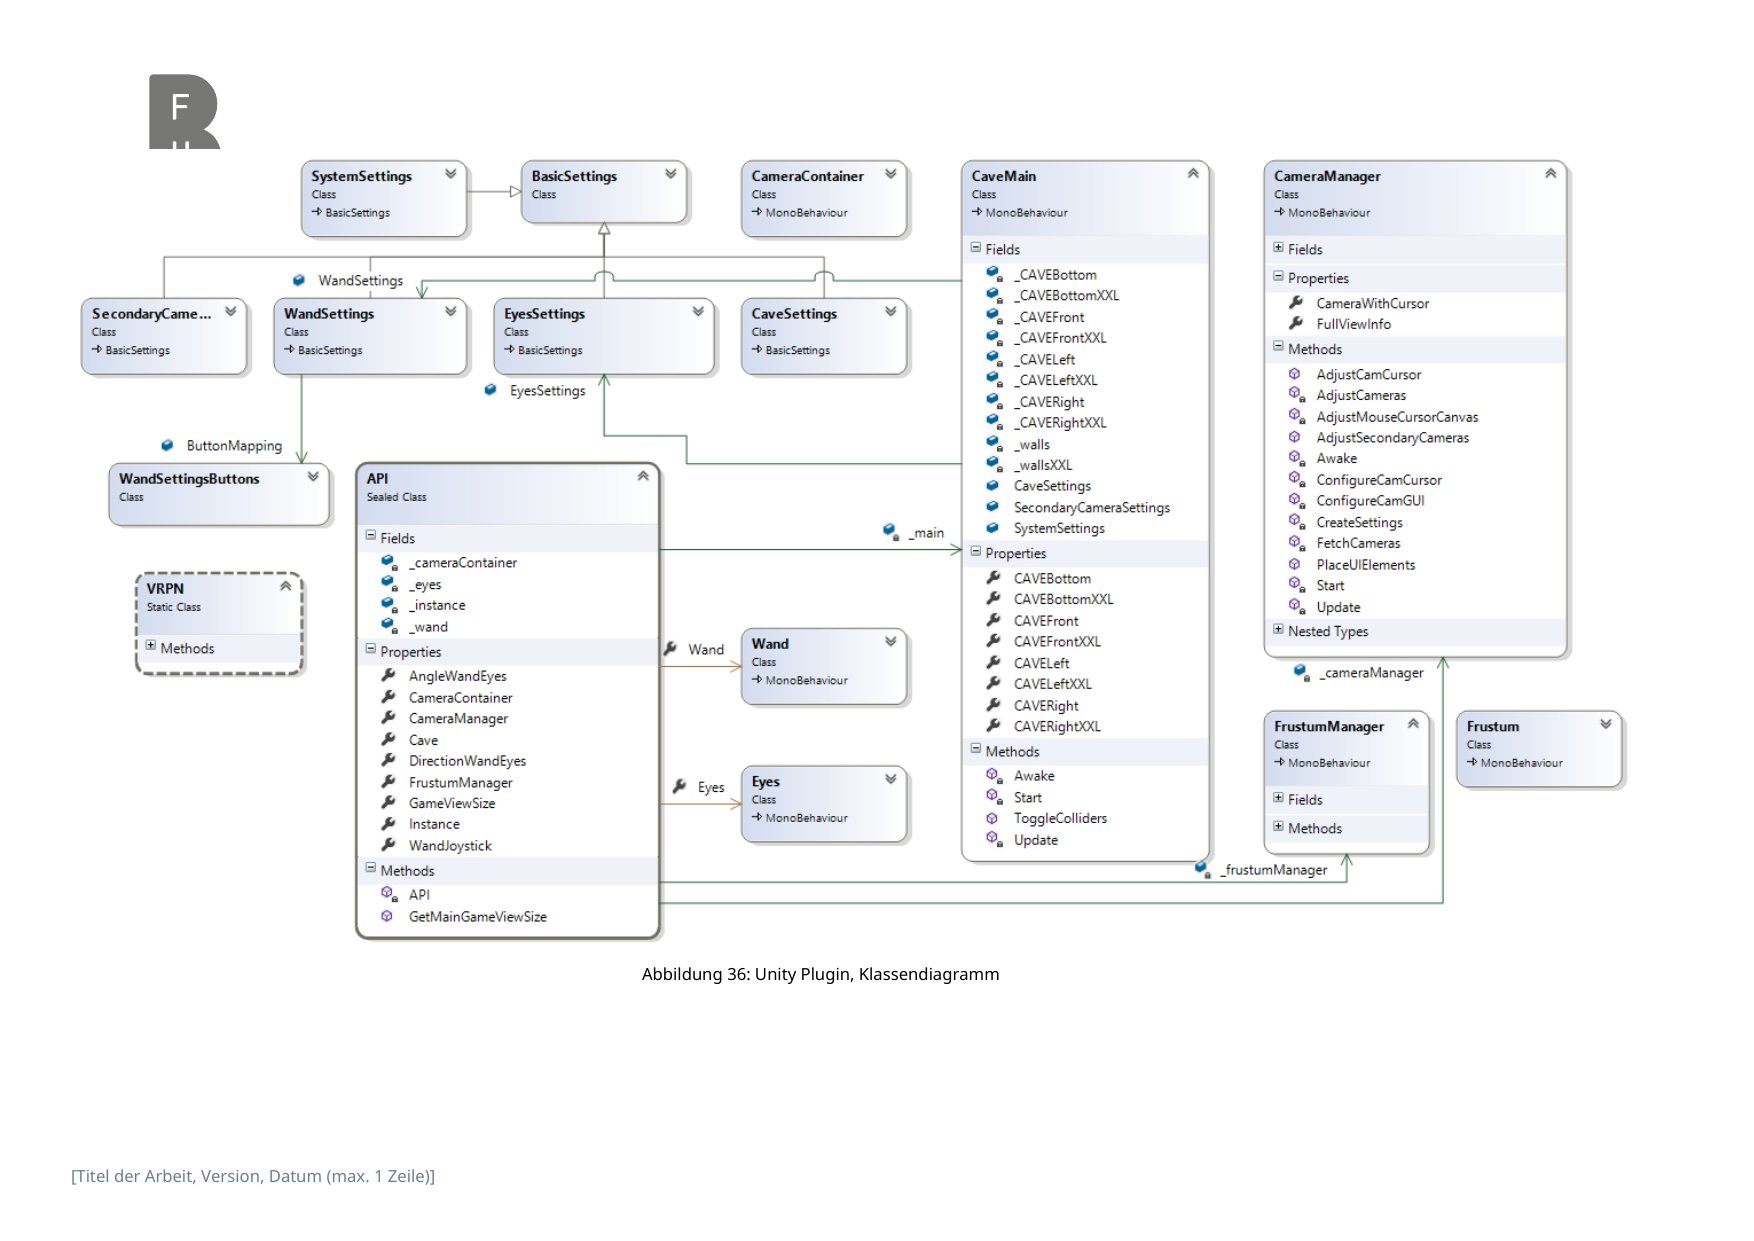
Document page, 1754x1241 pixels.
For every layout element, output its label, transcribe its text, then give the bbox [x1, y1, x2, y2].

text Abbildung 36: Unity Plugin, Klassendiagramm [71, 960, 1571, 986]
picture [70, 149, 1632, 948]
